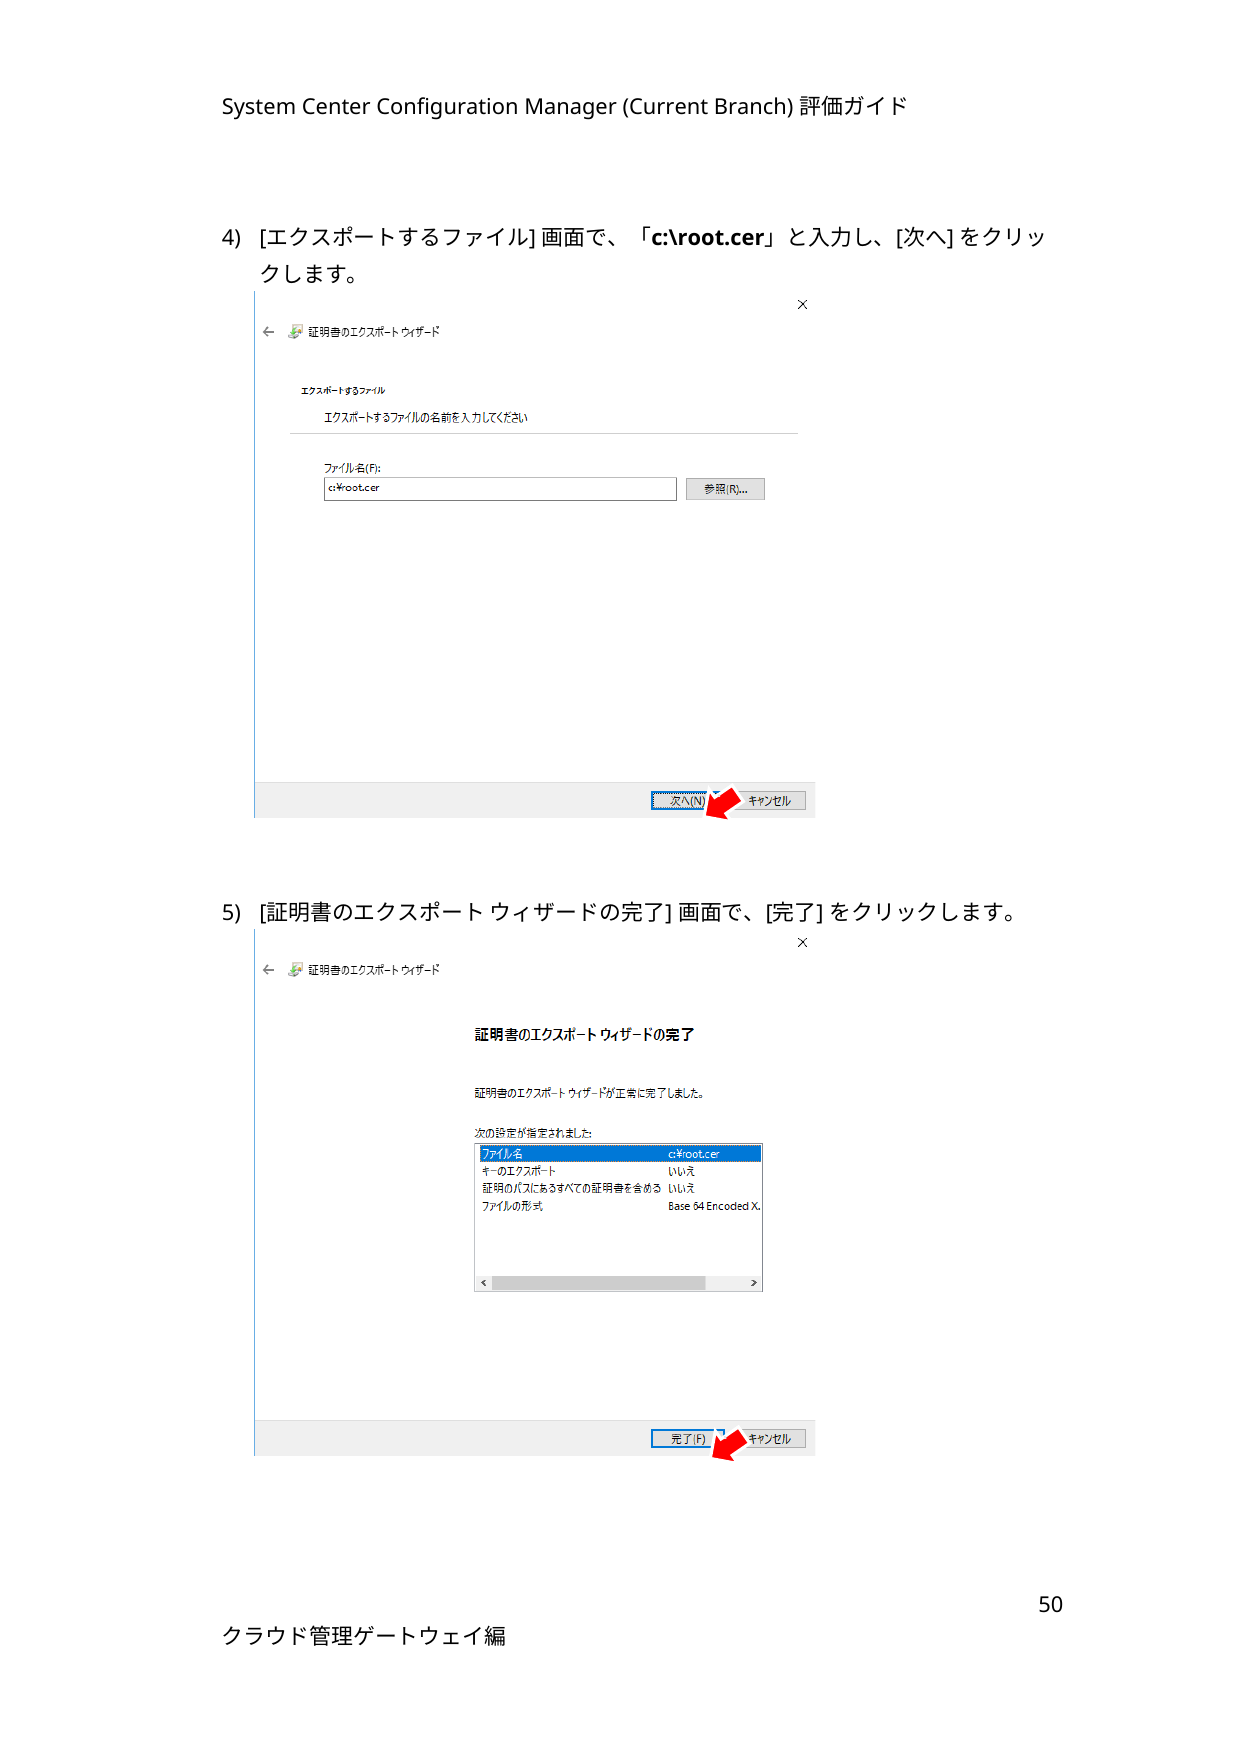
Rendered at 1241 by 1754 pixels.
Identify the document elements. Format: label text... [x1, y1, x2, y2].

list [証明書のエクスポート ウィザードの完了] 画面で、[完了] をクリックします。 [222, 892, 1063, 929]
picture [254, 929, 816, 1456]
picture [254, 291, 816, 818]
list [エクスポートするファイル] 画面で、「c:\root.cer」と入力し、[次へ] をクリックします。 [222, 217, 1063, 292]
